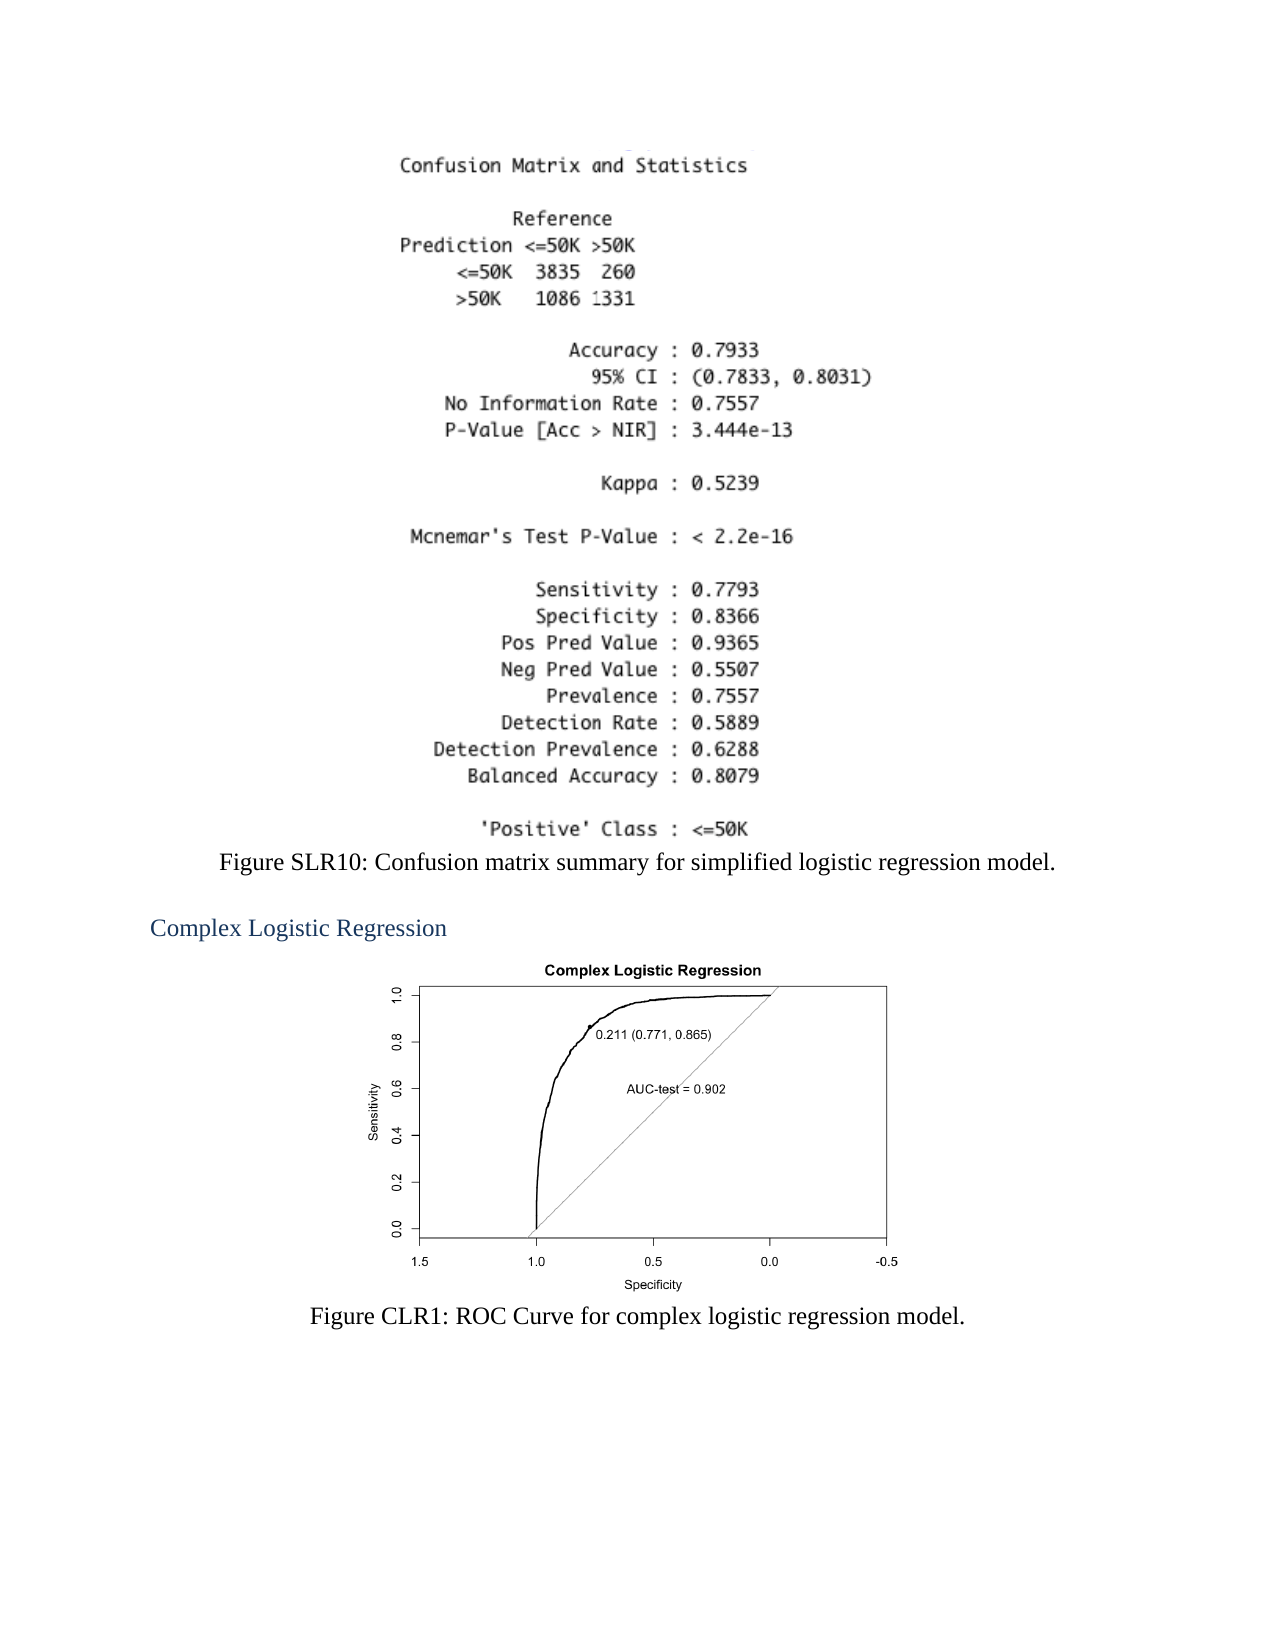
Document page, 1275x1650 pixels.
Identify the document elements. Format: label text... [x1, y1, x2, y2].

text Figure SLR10: Confusion matrix summary for simplified logistic regression model. [150, 847, 1125, 876]
text Figure CLR1: ROC Curve for complex logistic regression model. [150, 1301, 1125, 1330]
picture [397, 150, 878, 847]
picture [356, 954, 919, 1301]
subtitle Complex Logistic Regression [150, 913, 1125, 942]
